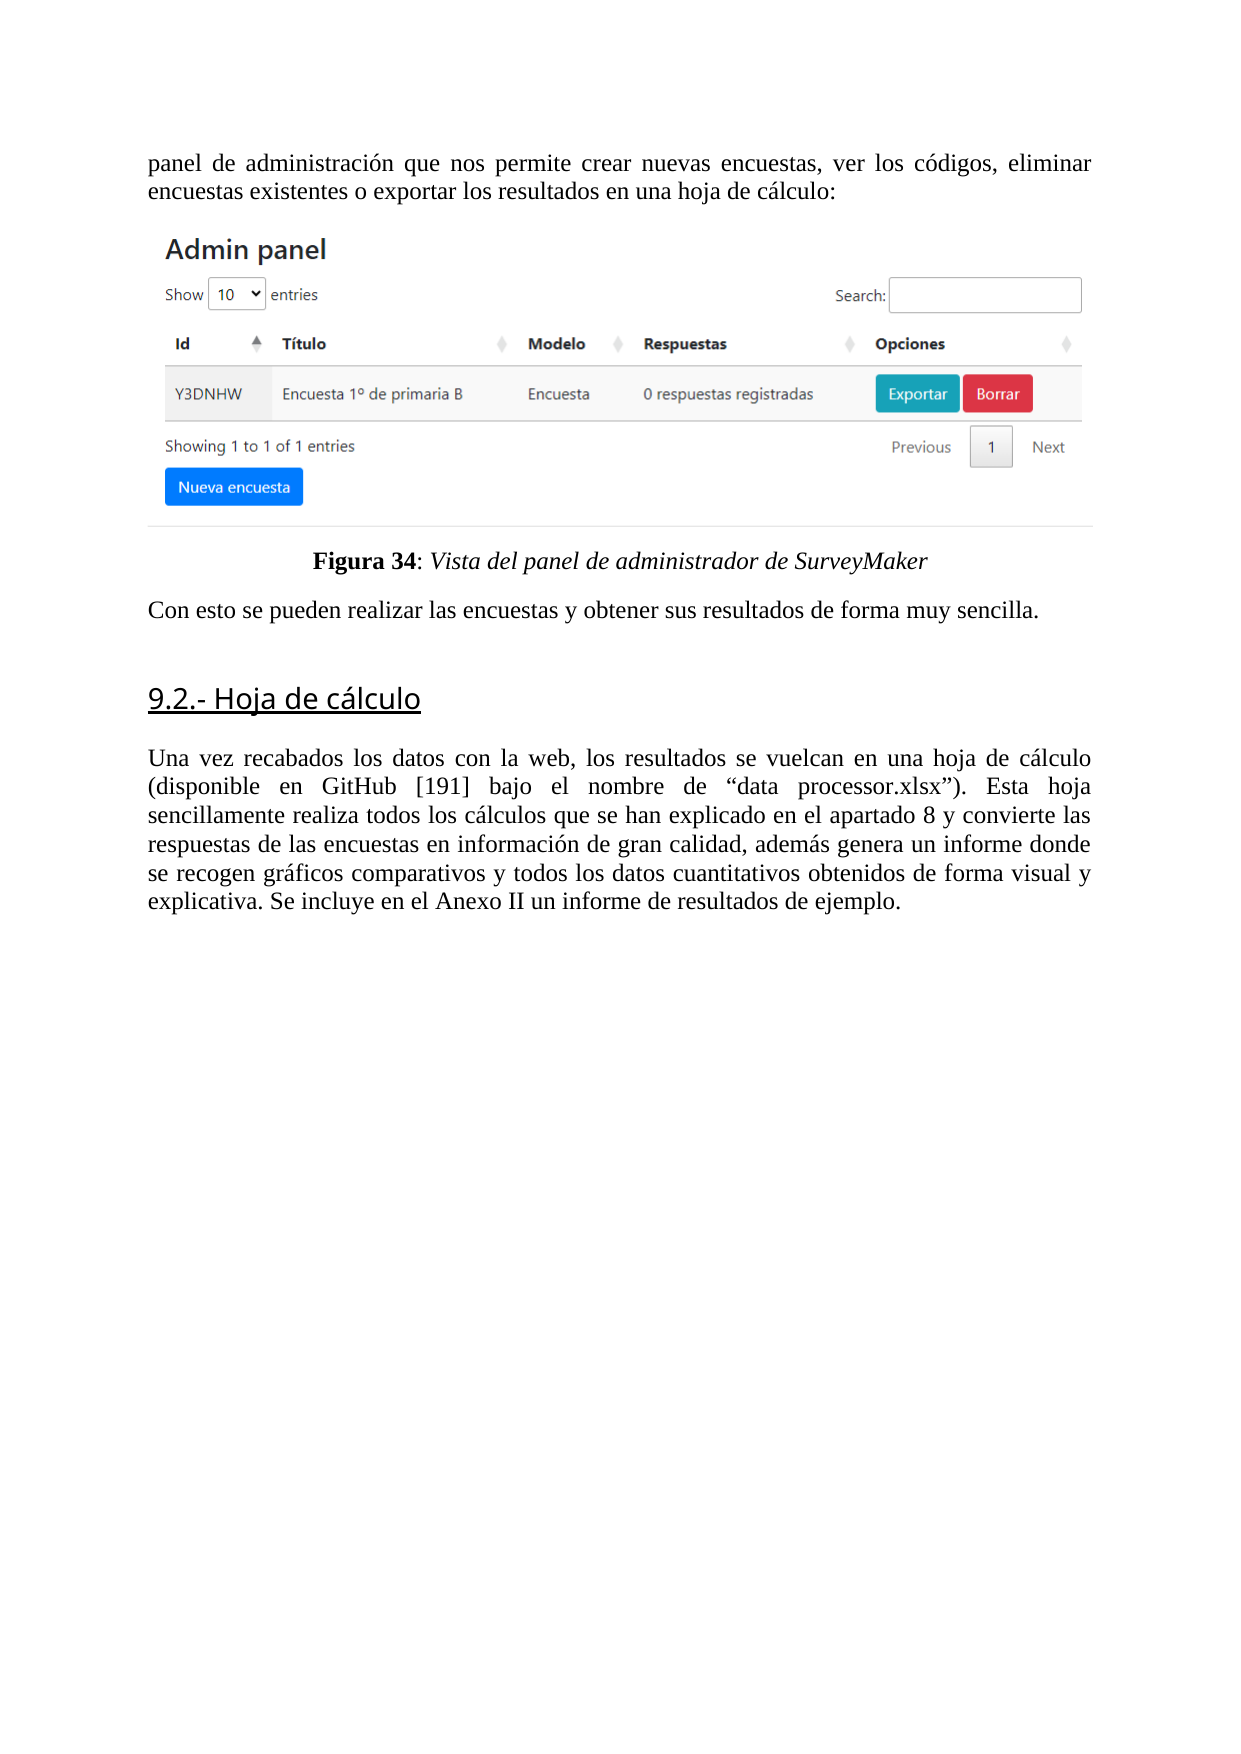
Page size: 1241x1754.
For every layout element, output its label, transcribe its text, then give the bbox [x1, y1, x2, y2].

text Con esto se pueden realizar las encuestas y obtener sus resultados de forma muy sencilla. [148, 596, 1092, 624]
text Figura 34: Vista del panel de administrador de SurveyMaker [148, 546, 1092, 575]
subtitle 9.2.- Hoja de cálculo [148, 678, 1092, 718]
text Una vez recabados los datos con la web, los resultados se vuelcan en una hoja de cálculo (disponible en GitHub [191] bajo el nombre de “data processor.xlsx”). Esta hoja sencillamente realiza todos los cálculos que se han explicado en el apartado 8 y convierte las respuestas de las encuestas en información de gran calidad, además genera un informe donde se recogen gráficos comparativos y todos los datos cuantitativos obtenidos de forma visual y explicativa. Se incluye en el Anexo II un informe de resultados de ejemplo. [148, 743, 1092, 915]
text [148, 148, 1092, 205]
picture [147, 217, 1093, 534]
